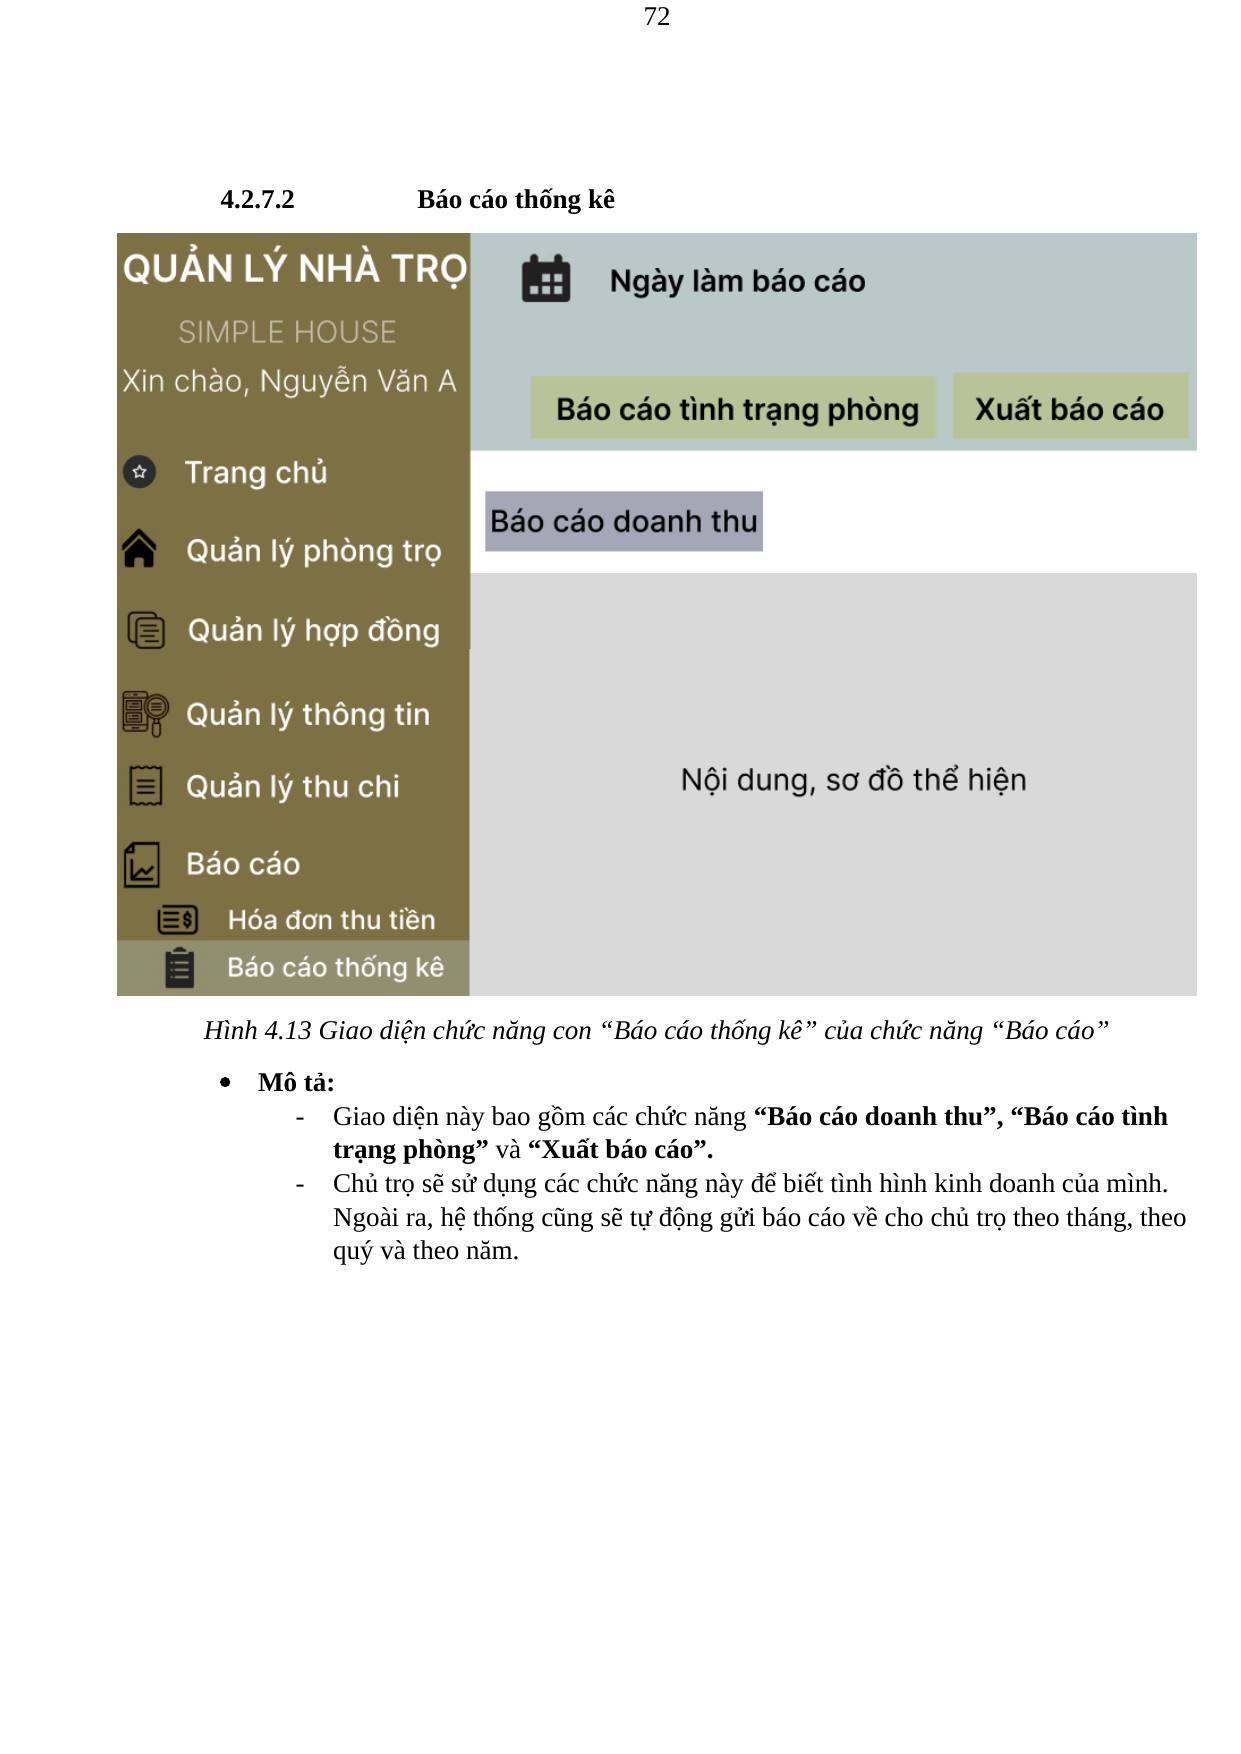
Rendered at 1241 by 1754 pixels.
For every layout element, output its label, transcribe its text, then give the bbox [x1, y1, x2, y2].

list Mô tả: [220, 1066, 1196, 1097]
text Hình 4.13 Giao diện chức năng con “Báo cáo thống kê” của chức năng “Báo cáo” [117, 1014, 1196, 1045]
text 4.2.7.2 Báo cáo thống kê [145, 183, 1196, 214]
list Chủ trọ sẽ sử dụng các chức năng này để biết tình hình kinh doanh của mình. Ngoài ra, hệ thống cũng sẽ tự động gửi báo cáo về cho chủ trọ theo tháng, theo quý và theo năm. [295, 1167, 1196, 1265]
list Giao diện này bao gồm các chức năng “Báo cáo doanh thu”, “Báo cáo tình trạng phòng” và “Xuất báo cáo”. [295, 1100, 1196, 1165]
picture [117, 233, 1197, 996]
